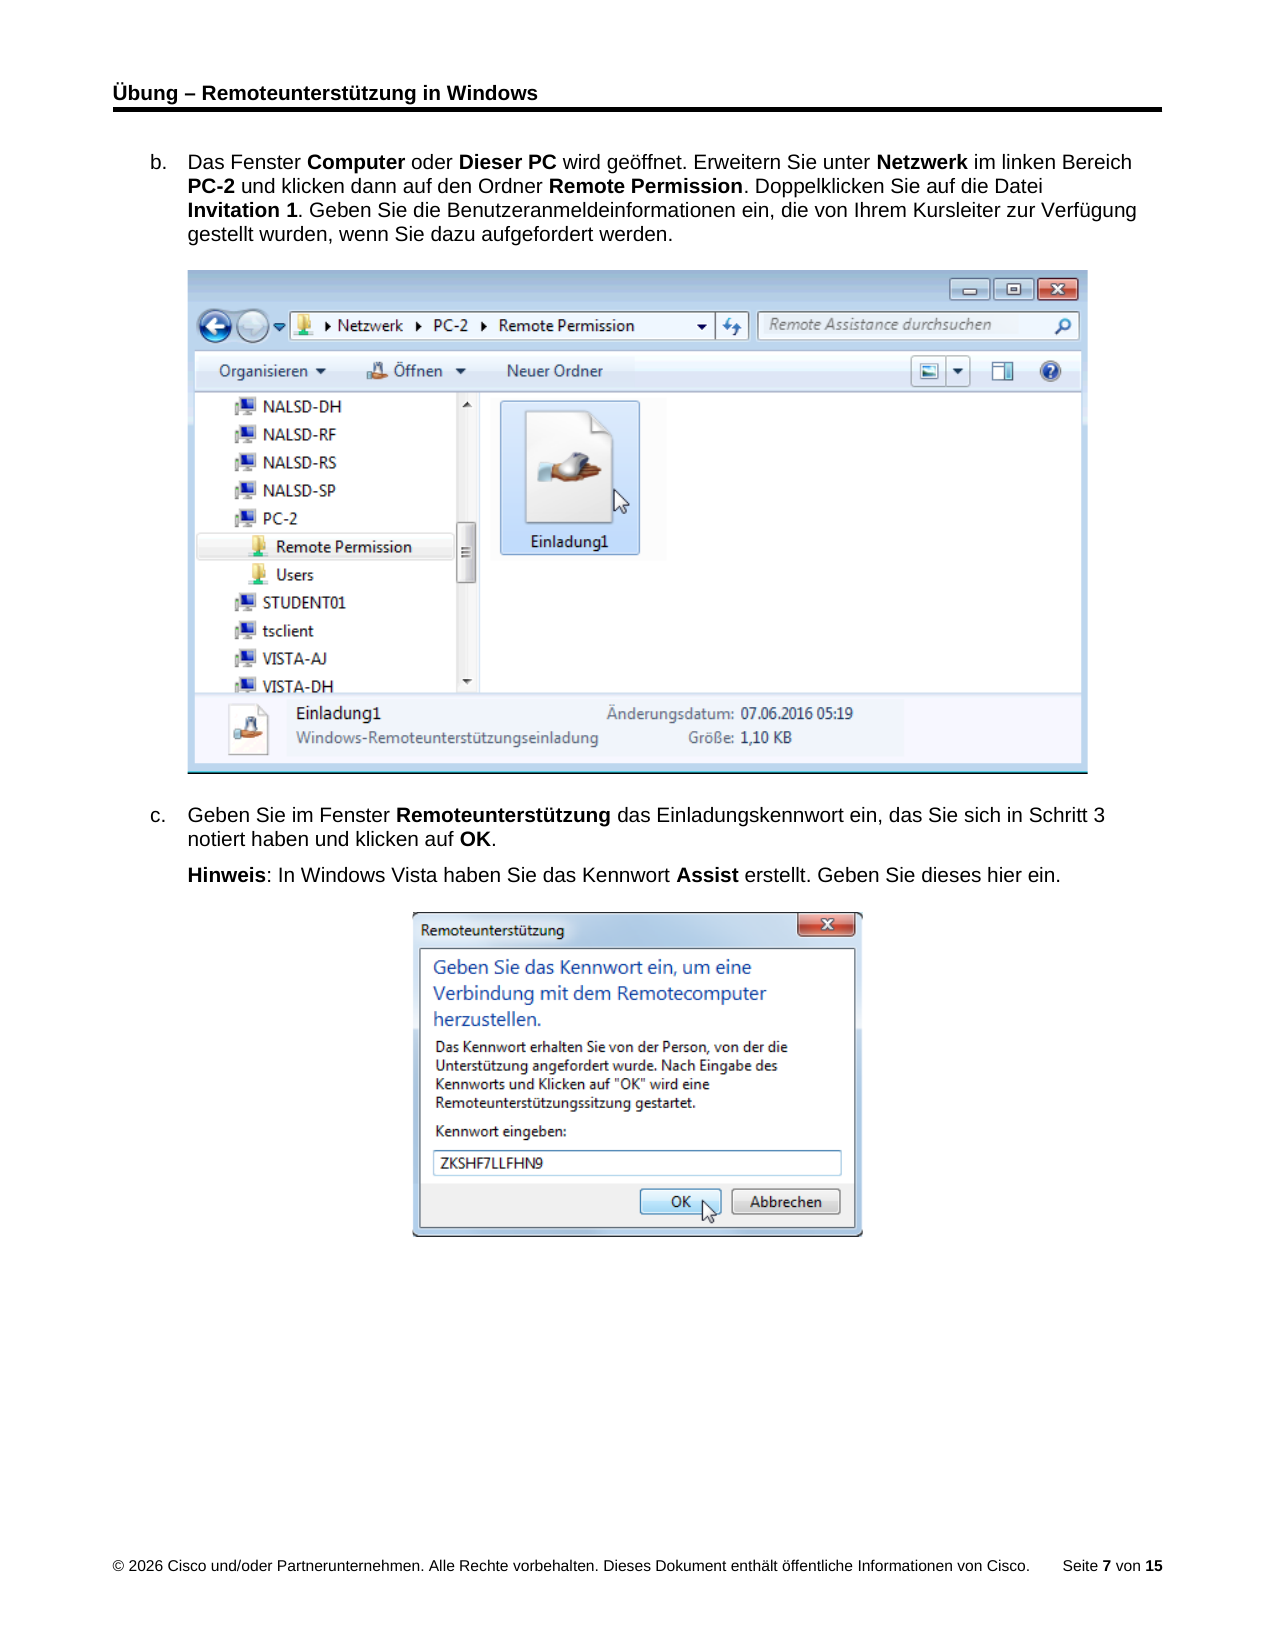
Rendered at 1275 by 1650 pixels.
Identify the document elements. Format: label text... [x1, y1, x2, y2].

text Hinweis: In Windows Vista haben Sie das Kennwort Assist erstellt. Geben Sie dieses hier ein. [187, 863, 1162, 887]
picture [187, 270, 1088, 774]
text Geben Sie im Fenster Remoteunterstützung das Einladungskennwort ein, das Sie sich in Schritt 3 notiert haben und klicken auf OK. [150, 803, 1162, 851]
text Das Fenster Computer oder Dieser PC wird geöffnet. Erweitern Sie unter Netzwerk im linken Bereich PC-2 und klicken dann auf den Ordner Remote Permission. Doppelklicken Sie auf die Datei Invitation 1. Geben Sie die Benutzeranmeldeinformationen ein, die von Ihrem Kursleiter zur Verfügung gestellt wurden, wenn Sie dazu aufgefordert werden. [150, 150, 1162, 246]
picture [412, 912, 863, 1237]
